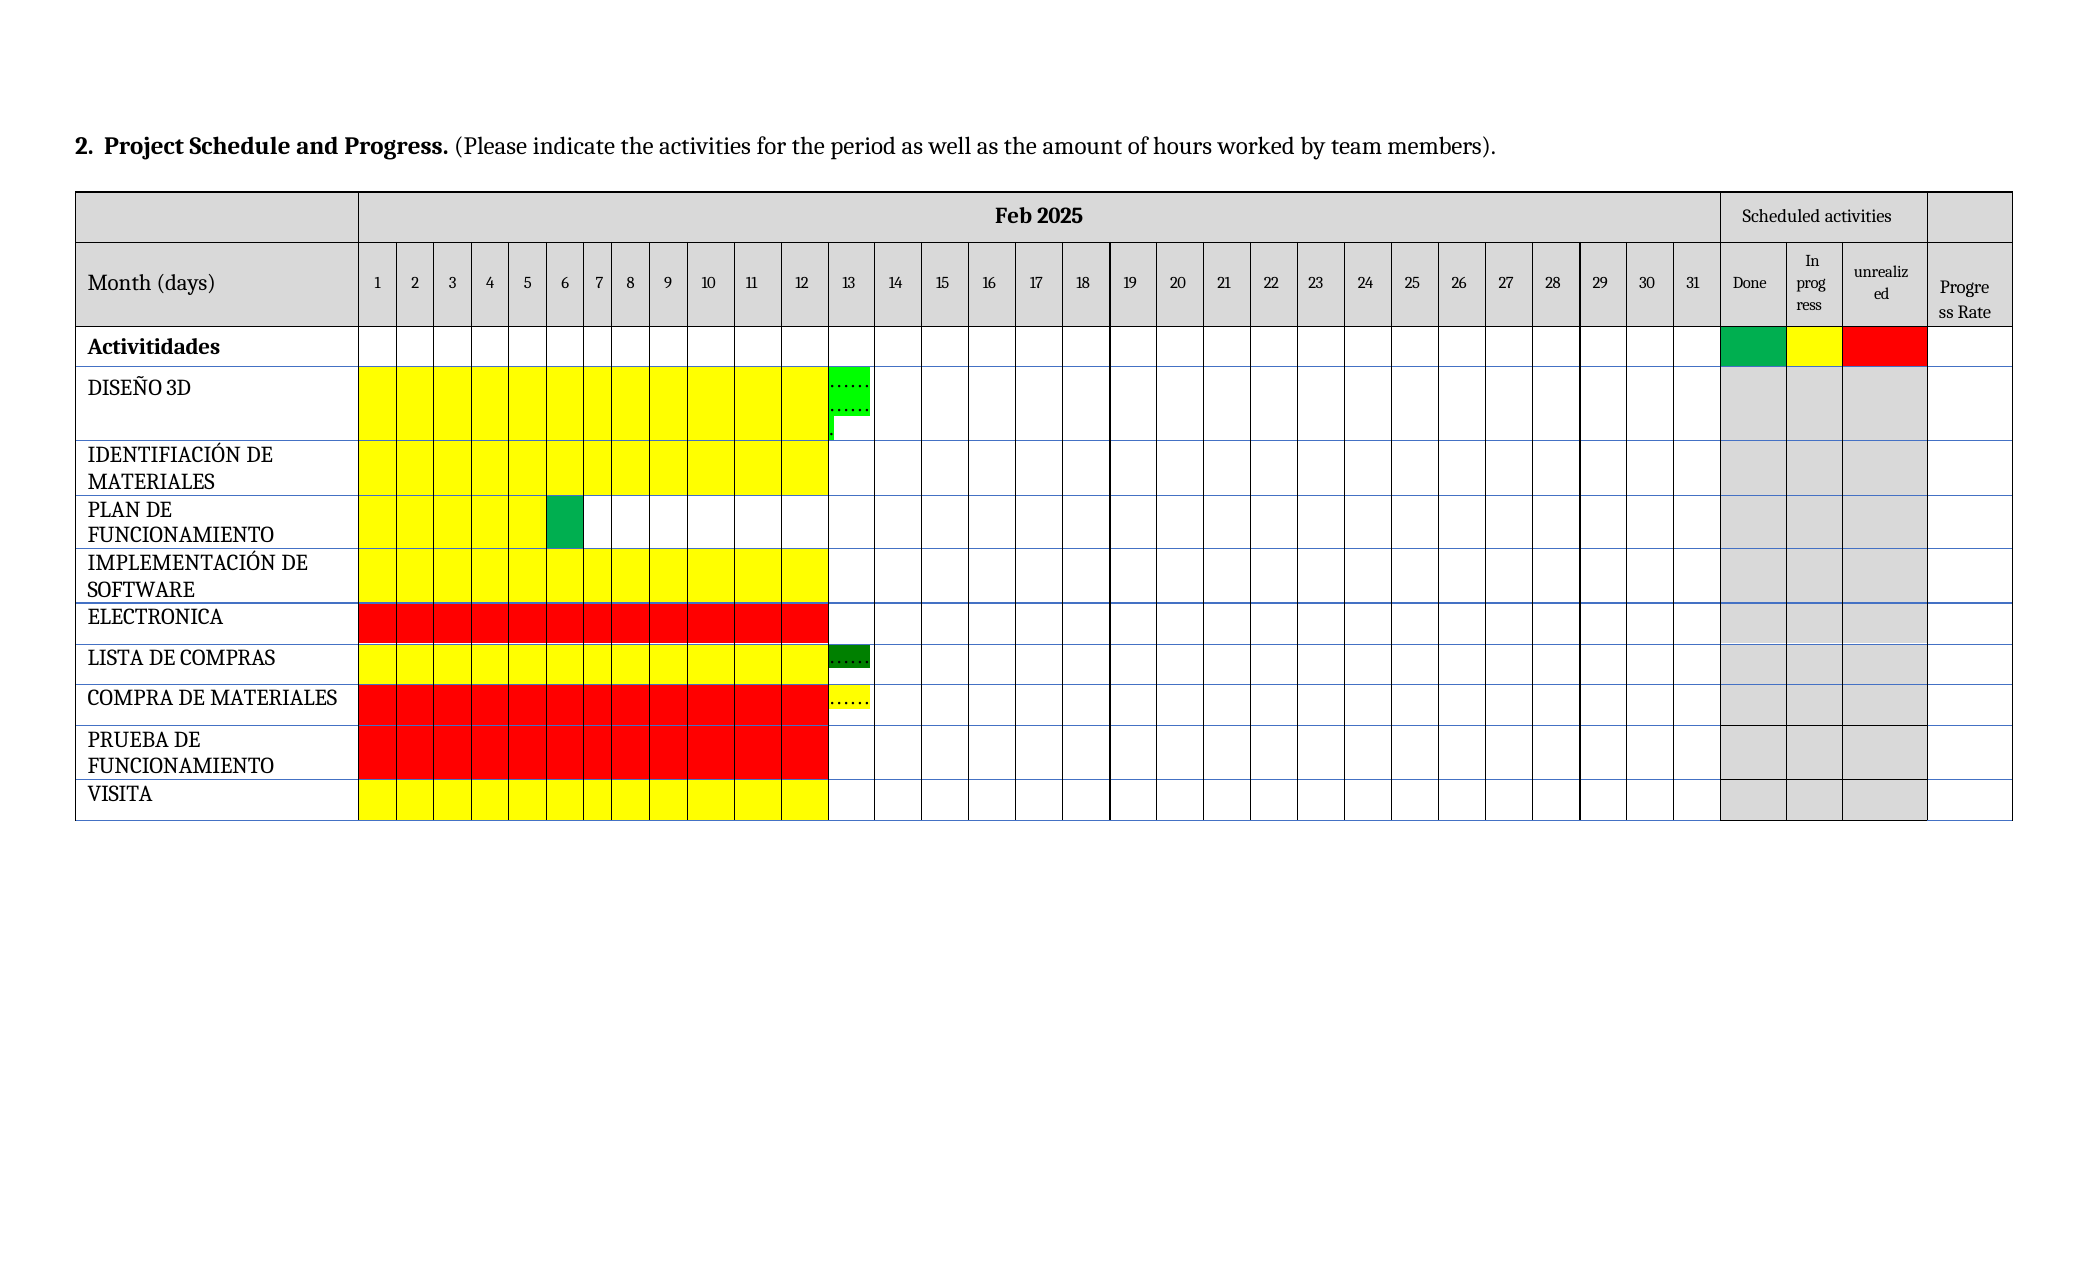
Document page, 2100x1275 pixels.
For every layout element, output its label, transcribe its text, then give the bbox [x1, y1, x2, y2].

table_cell [650, 549, 687, 602]
table_cell [1721, 726, 1786, 779]
table_cell [1787, 685, 1842, 725]
table_cell [1392, 780, 1438, 820]
table_cell [584, 496, 611, 548]
table_cell [1533, 685, 1579, 725]
table_cell …………. [834, 367, 874, 440]
table_cell [1486, 441, 1532, 495]
table_cell [1486, 367, 1532, 440]
table_cell [1345, 780, 1391, 820]
table_cell 11 [735, 243, 781, 326]
table_cell [397, 496, 433, 548]
table_cell [1157, 441, 1203, 495]
table_cell [1439, 367, 1485, 440]
table_cell 2 [397, 243, 433, 326]
table_cell [1157, 645, 1203, 684]
table_cell [509, 726, 546, 779]
table_cell [472, 496, 508, 548]
table_cell [829, 441, 874, 495]
table_cell [472, 604, 508, 643]
table_cell [1533, 780, 1579, 820]
table_cell COMPRA DE MATERIALES [76, 685, 358, 725]
table_cell [782, 549, 828, 602]
table_cell [1627, 441, 1673, 495]
table_cell [875, 496, 921, 548]
table_cell [397, 441, 433, 495]
table_cell [875, 549, 921, 602]
table_cell [875, 645, 921, 684]
table_cell [612, 549, 649, 602]
table_cell [397, 685, 433, 725]
table_cell [1204, 549, 1250, 602]
table_cell [1016, 496, 1062, 548]
table_cell [584, 726, 611, 779]
table_cell [1392, 685, 1438, 725]
table_cell [1016, 726, 1062, 779]
table_cell [1063, 367, 1109, 440]
table_cell [688, 367, 734, 440]
table_cell [1843, 496, 1927, 548]
table_cell [1204, 367, 1250, 440]
table_cell [1345, 367, 1391, 440]
table_cell [735, 549, 781, 602]
table_cell [509, 441, 546, 495]
table_cell [782, 645, 828, 684]
table_cell [1787, 441, 1842, 495]
table_cell [650, 604, 687, 643]
table_cell [1157, 780, 1203, 820]
table_cell [1345, 327, 1391, 366]
table_cell [472, 441, 508, 495]
table_cell [434, 496, 471, 548]
table_cell [1928, 726, 2012, 779]
table_cell [1111, 726, 1156, 779]
table_cell [969, 367, 1015, 440]
table_cell [1298, 549, 1344, 602]
table_cell [1627, 496, 1673, 548]
table_cell [969, 496, 1015, 548]
table_cell [688, 327, 734, 366]
table_cell [1298, 685, 1344, 725]
table_cell [472, 549, 508, 602]
table_cell [1016, 645, 1062, 684]
table_cell [782, 604, 828, 643]
table_cell [875, 726, 921, 779]
table_cell [612, 441, 649, 495]
table_cell [584, 604, 611, 643]
table_cell [782, 367, 828, 440]
table_cell [1063, 441, 1109, 495]
table_cell [875, 685, 921, 725]
table_cell [1627, 726, 1673, 779]
table_cell 18 [1063, 243, 1109, 326]
table_cell [1251, 604, 1297, 643]
table_cell [359, 726, 396, 779]
table_cell [509, 780, 546, 820]
table_cell [1063, 496, 1109, 548]
table_cell 5 [509, 243, 546, 326]
table_cell [969, 604, 1015, 643]
table_header [1928, 193, 2012, 242]
table_cell [1674, 685, 1720, 725]
table_cell [1787, 549, 1842, 602]
table_cell [1111, 780, 1156, 820]
table_cell [1204, 726, 1250, 779]
table_cell [1063, 327, 1109, 366]
table_cell [1345, 726, 1391, 779]
table_cell [688, 496, 734, 548]
table_cell [1251, 645, 1297, 684]
table_cell [922, 496, 968, 548]
table_cell [829, 780, 874, 820]
table_cell 10 [688, 243, 734, 326]
table_cell [1486, 780, 1532, 820]
table_cell [547, 780, 583, 820]
table_cell [509, 496, 546, 548]
table_cell [434, 549, 471, 602]
table_cell [434, 604, 471, 643]
table_cell [1627, 367, 1673, 440]
table_cell [688, 604, 734, 643]
table_cell 15 [922, 243, 968, 326]
table_cell [688, 441, 734, 495]
table_cell [359, 549, 396, 602]
table_header Feb 2025 [359, 193, 1720, 242]
table_cell [922, 604, 968, 643]
table_cell [1157, 726, 1203, 779]
table_cell PRUEBA DE FUNCIONAMIENTO [76, 726, 358, 779]
table_cell [1111, 645, 1156, 684]
table_cell [1298, 367, 1344, 440]
table_cell [969, 645, 1015, 684]
table_cell [1721, 327, 1786, 366]
table_cell [1298, 496, 1344, 548]
table_cell [1928, 604, 2012, 643]
table_cell [1486, 604, 1532, 643]
table_cell [735, 441, 781, 495]
table_cell [922, 645, 968, 684]
table_cell [612, 726, 649, 779]
table_cell [612, 604, 649, 643]
table_cell [688, 645, 734, 684]
table_cell [1392, 604, 1438, 643]
table_cell [472, 726, 508, 779]
table_cell [1581, 549, 1626, 602]
table_cell 20 [1157, 243, 1203, 326]
table_cell [735, 780, 781, 820]
table_cell 22 [1251, 243, 1297, 326]
table_cell [969, 780, 1015, 820]
table_cell [1063, 685, 1109, 725]
text 2. Project Schedule and Progress. (Please indicate the activities for the period as well as the amount of hours worked by team members). [75, 132, 2011, 161]
table_cell [1251, 367, 1297, 440]
table_cell [969, 441, 1015, 495]
table_cell [1204, 645, 1250, 684]
table_cell [1533, 604, 1579, 643]
table_cell [434, 685, 471, 725]
table_cell [1674, 367, 1720, 440]
table_cell [1533, 645, 1579, 684]
table_cell [1581, 780, 1626, 820]
table_cell [397, 604, 433, 643]
table_cell Done [1721, 243, 1786, 326]
table_cell [1721, 441, 1786, 495]
table_cell [1581, 367, 1626, 440]
table_cell [1392, 496, 1438, 548]
table_cell [1627, 604, 1673, 643]
table_cell Month (days) [76, 243, 358, 326]
table_cell [922, 685, 968, 725]
table_cell [1392, 327, 1438, 366]
table_cell [1533, 367, 1579, 440]
table_cell [1345, 441, 1391, 495]
table_cell [359, 780, 396, 820]
table_cell [509, 327, 546, 366]
table_cell [1439, 327, 1485, 366]
table_cell [547, 367, 583, 440]
table_cell [397, 645, 433, 684]
table_cell [969, 549, 1015, 602]
table_cell 9 [650, 243, 687, 326]
table_cell [547, 327, 583, 366]
table_cell [1298, 604, 1344, 643]
table_cell [434, 726, 471, 779]
table_cell 4 [472, 243, 508, 326]
table_cell [1787, 645, 1842, 684]
table_cell [1111, 367, 1156, 440]
table_cell [1345, 685, 1391, 725]
table_cell [735, 496, 781, 548]
table_cell [1111, 496, 1156, 548]
table_cell [1251, 549, 1297, 602]
table_cell [1787, 780, 1842, 820]
table_cell [1111, 685, 1156, 725]
table_cell [969, 327, 1015, 366]
table_cell [650, 441, 687, 495]
table_cell [1298, 645, 1344, 684]
table_cell [922, 441, 968, 495]
table_cell [1439, 496, 1485, 548]
table_cell [1439, 441, 1485, 495]
table_cell [1345, 496, 1391, 548]
table_cell [1298, 441, 1344, 495]
table_cell [612, 496, 649, 548]
table_cell [1533, 327, 1579, 366]
table_cell [1251, 726, 1297, 779]
table_cell [434, 780, 471, 820]
table_cell IMPLEMENTACIÓN DE SOFTWARE [76, 549, 358, 602]
table_cell [1674, 604, 1720, 643]
table_cell [434, 441, 471, 495]
table_cell [397, 780, 433, 820]
table_cell [1674, 726, 1720, 779]
table_cell [1674, 496, 1720, 548]
table_cell 31 [1674, 243, 1720, 326]
table_header Scheduled activities [1721, 193, 1927, 242]
table_cell [650, 645, 687, 684]
table_cell [359, 367, 396, 440]
table_cell [1928, 549, 2012, 602]
table_cell 24 [1345, 243, 1391, 326]
table_cell [829, 726, 874, 779]
table_cell [875, 367, 921, 440]
table_cell [1721, 685, 1786, 725]
table_cell [969, 685, 1015, 725]
table_cell [922, 327, 968, 366]
table_cell [1111, 441, 1156, 495]
table_cell [1298, 780, 1344, 820]
table_cell [1111, 604, 1156, 643]
table_cell [875, 604, 921, 643]
table_cell Activitidades [76, 327, 358, 366]
table_cell [1157, 604, 1203, 643]
table_cell [1787, 604, 1842, 643]
table_cell [547, 604, 583, 643]
table_cell [547, 441, 583, 495]
table_cell [584, 549, 611, 602]
table_cell [1063, 549, 1109, 602]
table_cell [1345, 645, 1391, 684]
table_cell [612, 327, 649, 366]
table_cell DISEÑO 3D [76, 367, 358, 440]
table_cell [1674, 645, 1720, 684]
table_cell [1439, 549, 1485, 602]
table_cell [650, 327, 687, 366]
table_cell VISITA [76, 780, 358, 820]
table_cell [1843, 441, 1927, 495]
table_cell [829, 604, 874, 643]
table_cell [1787, 726, 1842, 779]
table_cell [1486, 726, 1532, 779]
table_cell [1016, 327, 1062, 366]
table_cell [1928, 496, 2012, 548]
table_cell [1581, 441, 1626, 495]
table_cell 27 [1486, 243, 1532, 326]
table_cell [1016, 367, 1062, 440]
table_cell [1721, 645, 1786, 684]
table_cell [1928, 367, 2012, 440]
table_cell [1298, 726, 1344, 779]
table_cell [1787, 367, 1842, 440]
table_cell [1843, 327, 1927, 366]
table_cell [875, 327, 921, 366]
table_cell …… [829, 645, 874, 684]
table_cell [1581, 726, 1626, 779]
table_cell 7 [584, 243, 611, 326]
table_cell [1581, 645, 1626, 684]
table_cell [1392, 645, 1438, 684]
table_cell [612, 685, 649, 725]
table_cell [1486, 645, 1532, 684]
table_cell [782, 327, 828, 366]
table_cell [359, 327, 396, 366]
table_cell [1157, 496, 1203, 548]
table_cell [922, 726, 968, 779]
table_cell [1392, 441, 1438, 495]
table_cell [1439, 685, 1485, 725]
table_cell [1439, 780, 1485, 820]
table_cell [397, 726, 433, 779]
table_cell [1533, 549, 1579, 602]
table_cell [472, 780, 508, 820]
table_cell [434, 327, 471, 366]
table_cell [584, 645, 611, 684]
table_cell [1674, 549, 1720, 602]
table_cell [359, 604, 396, 643]
table_cell [1928, 327, 2012, 366]
table_cell 25 [1392, 243, 1438, 326]
table_cell [1204, 496, 1250, 548]
table_cell [1627, 327, 1673, 366]
table_cell [359, 441, 396, 495]
table_cell [1843, 604, 1927, 643]
table_cell [1016, 441, 1062, 495]
table_cell [509, 549, 546, 602]
table_cell [1251, 496, 1297, 548]
table_cell [735, 645, 781, 684]
table_cell 17 [1016, 243, 1062, 326]
table_cell PLAN DE FUNCIONAMIENTO [76, 496, 358, 548]
table_cell Progre ss Rate [1928, 243, 2012, 326]
table_cell [1486, 549, 1532, 602]
table_cell [1674, 780, 1720, 820]
table_cell 13 [829, 243, 874, 326]
table_cell [1063, 726, 1109, 779]
table_cell [735, 367, 781, 440]
table_cell [1843, 645, 1927, 684]
table_cell [875, 441, 921, 495]
table_cell LISTA DE COMPRAS [76, 645, 358, 684]
table_cell [1928, 780, 2012, 820]
table_cell [547, 549, 583, 602]
table_cell [1843, 685, 1927, 725]
table_cell 6 [547, 243, 583, 326]
table_cell [1843, 367, 1927, 440]
table_cell [584, 685, 611, 725]
table_header [76, 193, 358, 242]
table_cell [1298, 327, 1344, 366]
table_cell [1721, 780, 1786, 820]
table_cell [829, 327, 874, 366]
table_cell [782, 685, 828, 725]
table_cell [1204, 685, 1250, 725]
table_cell [1627, 780, 1673, 820]
table_cell [1016, 549, 1062, 602]
table_cell 26 [1439, 243, 1485, 326]
table_cell [688, 726, 734, 779]
table_cell [547, 496, 583, 548]
table_cell [922, 549, 968, 602]
table_cell [1721, 496, 1786, 548]
table_cell [1627, 685, 1673, 725]
table_cell [1721, 604, 1786, 643]
table_cell [1345, 604, 1391, 643]
table_cell [782, 780, 828, 820]
table_cell [1627, 645, 1673, 684]
table_cell 29 [1581, 243, 1626, 326]
table_cell [1486, 327, 1532, 366]
table_cell [1392, 726, 1438, 779]
table_cell [782, 496, 828, 548]
table_cell [1157, 685, 1203, 725]
table_cell [1251, 685, 1297, 725]
table_cell 23 [1298, 243, 1344, 326]
table_cell 21 [1204, 243, 1250, 326]
table_cell [969, 726, 1015, 779]
table_cell [1016, 685, 1062, 725]
table_cell [584, 780, 611, 820]
table_cell [1251, 441, 1297, 495]
table_cell ELECTRONICA [76, 604, 358, 643]
table_cell [397, 367, 433, 440]
table_cell [1533, 726, 1579, 779]
table_cell [1721, 367, 1786, 440]
table_cell [1204, 780, 1250, 820]
table_cell [1016, 604, 1062, 643]
table_cell [1204, 327, 1250, 366]
table_cell unrealiz ed [1843, 243, 1927, 326]
table_cell [1204, 441, 1250, 495]
table_cell 1 [359, 243, 396, 326]
table_cell …… [829, 685, 874, 725]
table_cell [472, 367, 508, 440]
table_cell [1581, 327, 1626, 366]
table_cell [1392, 367, 1438, 440]
table_cell [1111, 327, 1156, 366]
table_cell [735, 685, 781, 725]
table_cell 8 [612, 243, 649, 326]
table_cell [1674, 441, 1720, 495]
table_cell [584, 367, 611, 440]
table_cell [1721, 549, 1786, 602]
table_cell [1063, 645, 1109, 684]
table_cell IDENTIFIACIÓN DE MATERIALES [76, 441, 358, 495]
table_cell [509, 367, 546, 440]
table_cell [472, 685, 508, 725]
table_cell [359, 645, 396, 684]
table_cell [584, 327, 611, 366]
table_cell [1345, 549, 1391, 602]
table_cell 30 [1627, 243, 1673, 326]
table_cell [472, 645, 508, 684]
table_cell [612, 645, 649, 684]
table_cell [434, 645, 471, 684]
table_cell [1928, 645, 2012, 684]
table_cell [397, 549, 433, 602]
table_cell [922, 780, 968, 820]
table_cell [1674, 327, 1720, 366]
table_cell 3 [434, 243, 471, 326]
table_cell [547, 685, 583, 725]
table_cell [1787, 496, 1842, 548]
table_cell [650, 726, 687, 779]
table_cell In prog ress [1787, 243, 1842, 326]
table_cell [472, 327, 508, 366]
table_cell 14 [875, 243, 921, 326]
table_cell [509, 645, 546, 684]
table_cell [922, 367, 968, 440]
table_cell [688, 549, 734, 602]
table_cell [1392, 549, 1438, 602]
table_cell [650, 496, 687, 548]
table_cell [1843, 726, 1927, 779]
table_cell [782, 441, 828, 495]
table_cell [875, 780, 921, 820]
table_cell [397, 327, 433, 366]
table_cell [829, 549, 874, 602]
table_cell [1533, 496, 1579, 548]
table_cell [1157, 327, 1203, 366]
table_cell [1533, 441, 1579, 495]
table_cell [547, 645, 583, 684]
table_cell [1581, 496, 1626, 548]
table_cell [688, 780, 734, 820]
table_cell [650, 685, 687, 725]
table_cell [434, 367, 471, 440]
table_cell [1157, 549, 1203, 602]
table_cell [612, 780, 649, 820]
table_cell [612, 367, 649, 440]
table_cell [1787, 327, 1842, 366]
table_cell [1928, 441, 2012, 495]
table_cell [1439, 604, 1485, 643]
table_cell [509, 685, 546, 725]
table_cell [1251, 780, 1297, 820]
table_cell [1111, 549, 1156, 602]
table_cell [1627, 549, 1673, 602]
table_cell [1843, 780, 1927, 820]
table_cell [1439, 726, 1485, 779]
table_cell [1157, 367, 1203, 440]
table_cell [735, 726, 781, 779]
table_cell 19 [1111, 243, 1156, 326]
table_cell [1063, 604, 1109, 643]
table_cell [547, 726, 583, 779]
table_cell 12 [782, 243, 828, 326]
table_cell [1016, 780, 1062, 820]
table_cell [650, 367, 687, 440]
table_cell [1251, 327, 1297, 366]
table_cell [650, 780, 687, 820]
table_cell [1063, 780, 1109, 820]
table_cell 28 [1533, 243, 1579, 326]
table_cell [1843, 549, 1927, 602]
table_cell [1486, 496, 1532, 548]
table_cell [1486, 685, 1532, 725]
table_cell [735, 327, 781, 366]
table_cell [584, 441, 611, 495]
table_cell [1204, 604, 1250, 643]
table_cell [1581, 685, 1626, 725]
table_cell [1581, 604, 1626, 643]
table_cell [1439, 645, 1485, 684]
table_cell [1928, 685, 2012, 725]
table_cell [688, 685, 734, 725]
table_cell [782, 726, 828, 779]
table_cell [829, 496, 874, 548]
table_cell [359, 685, 396, 725]
table_cell 16 [969, 243, 1015, 326]
table_cell [359, 496, 396, 548]
table_cell [735, 604, 781, 643]
table_cell [509, 604, 546, 643]
